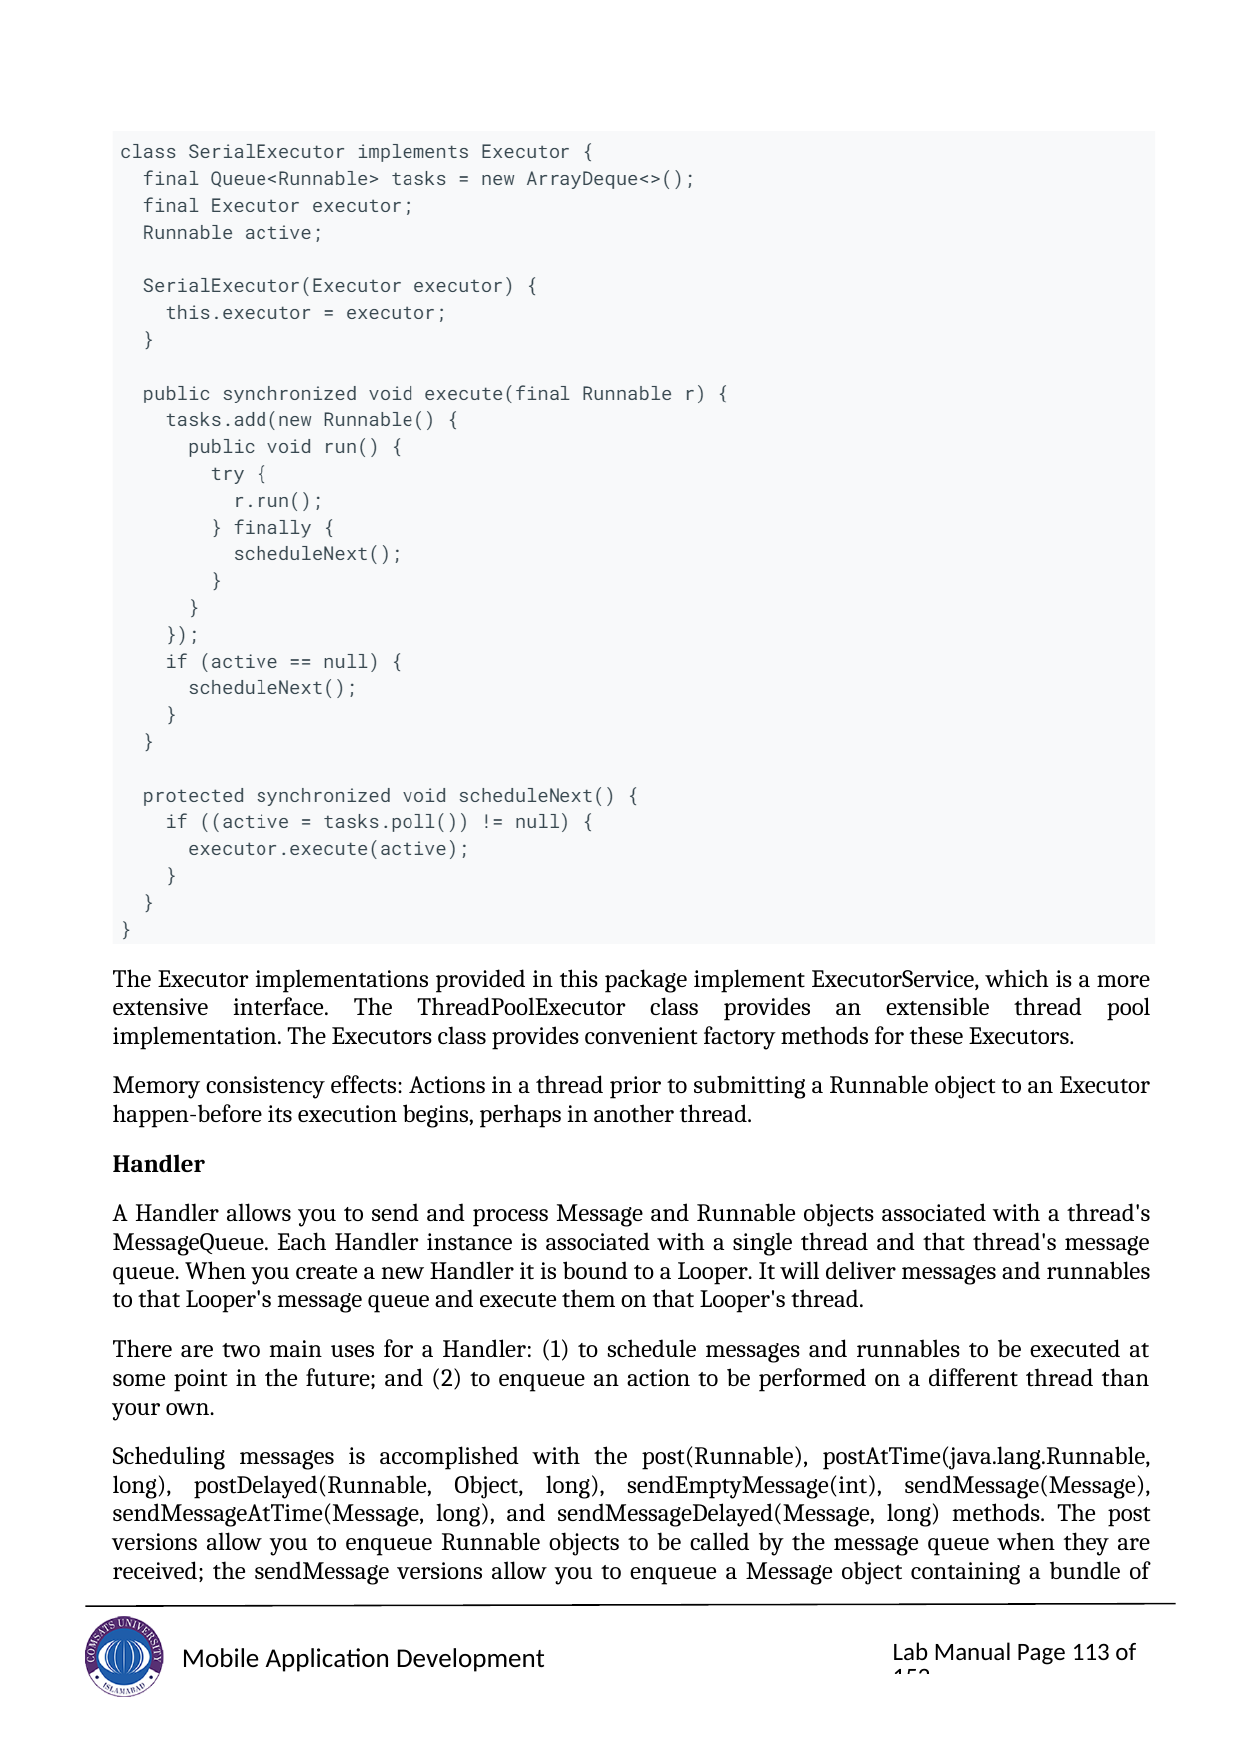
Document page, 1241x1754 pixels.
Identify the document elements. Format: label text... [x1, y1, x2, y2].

picture [85, 1616, 165, 1697]
picture [112, 131, 1155, 944]
text Memory consistency effects: Actions in a thread prior to submitting a Runnable object to an Executor happen-before its execution begins, perhaps in another thread. [112, 1071, 1152, 1129]
text The Executor implementations provided in this package implement ExecutorService, which is a more extensive interface. The ThreadPoolExecutor class provides an extensible thread pool implementation. The Executors class provides convenient factory methods for these Executors. [112, 964, 1152, 1051]
text There are two main uses for a Handler: (1) to schedule messages and runnables to be executed at some point in the future; and (2) to enqueue an action to be performed on a different thread than your own. [112, 1335, 1152, 1421]
text A Handler allows you to send and process Message and Runnable objects associated with a thread's MessageQueue. Each Handler instance is associated with a single thread and that thread's message queue. When you create a new Handler it is bound to a Looper. It will deliver messages and runnables to that Looper's message queue and execute them on that Looper's thread. [112, 1199, 1152, 1314]
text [112, 1442, 1152, 1586]
subtitle Handler [112, 1150, 1240, 1178]
